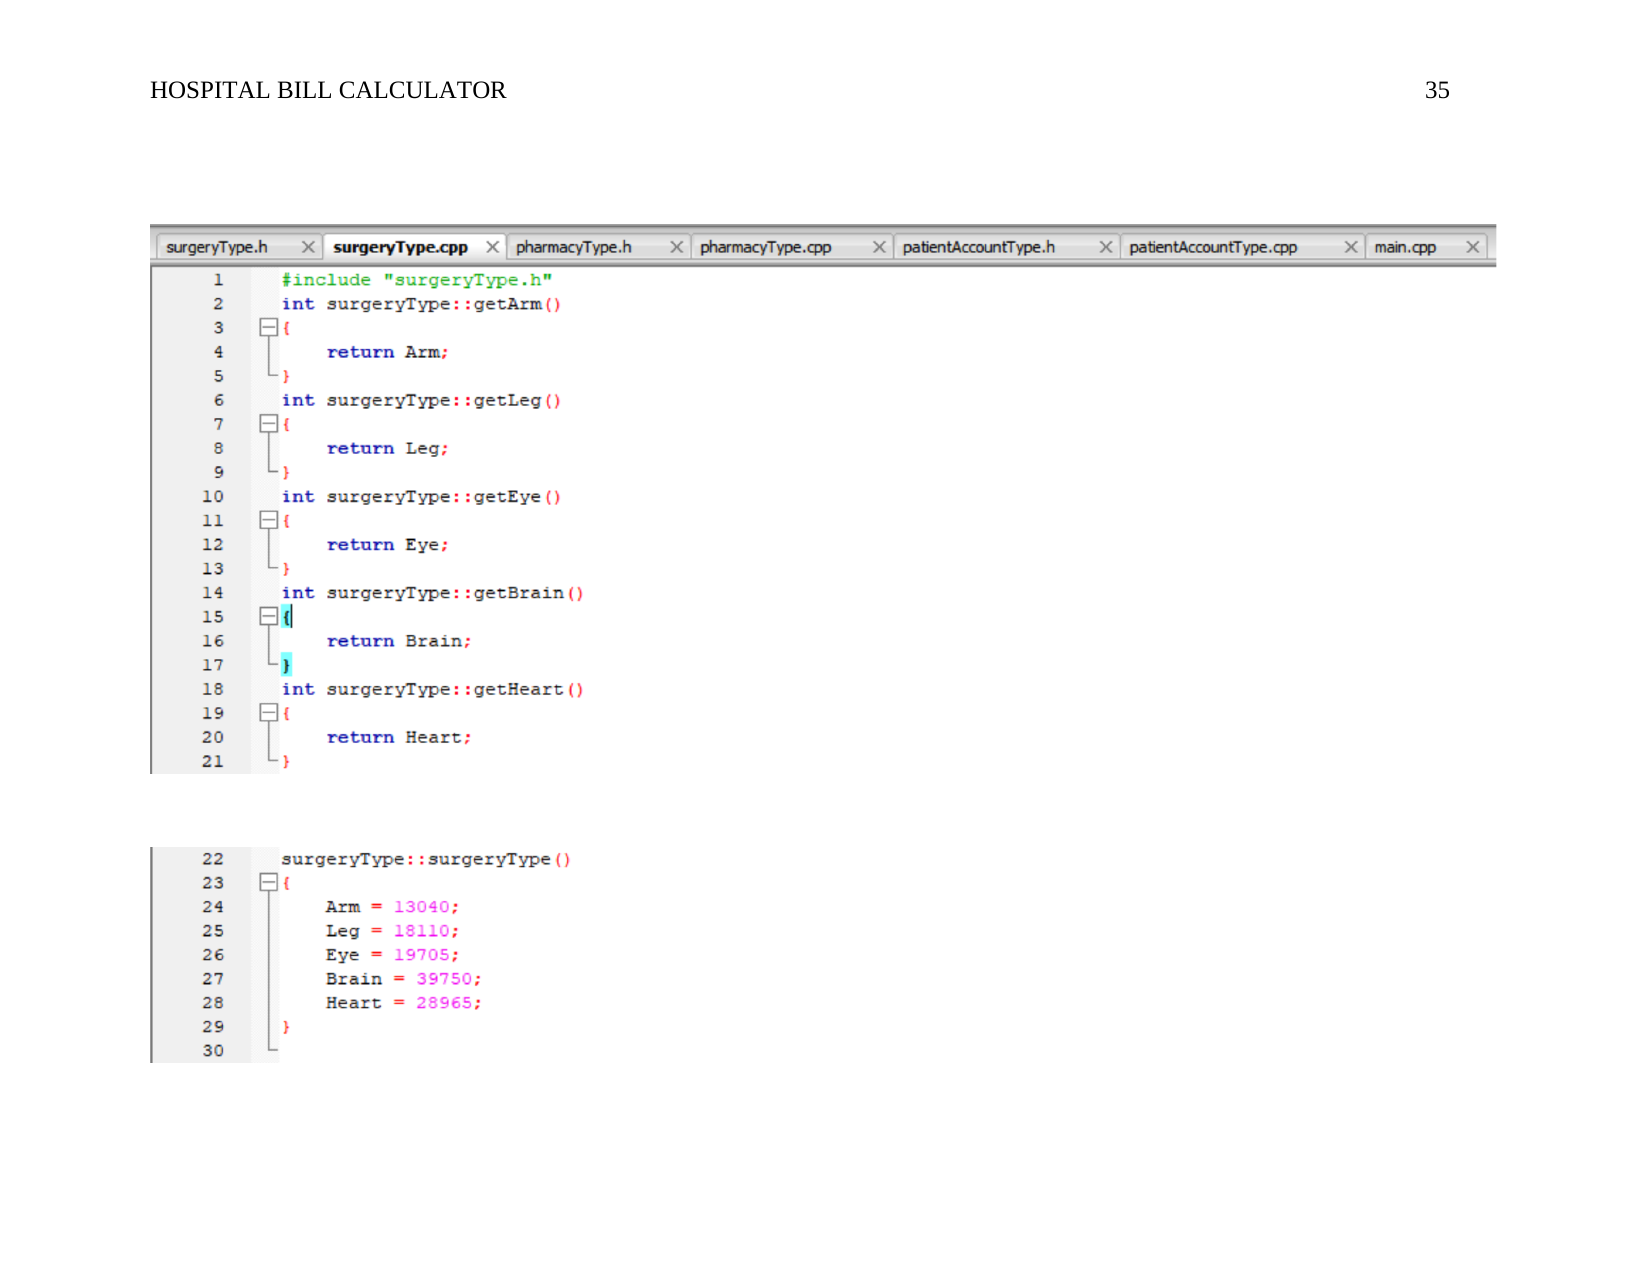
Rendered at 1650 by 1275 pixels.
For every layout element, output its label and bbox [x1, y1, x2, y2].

picture [150, 847, 662, 1063]
picture [150, 224, 1497, 774]
